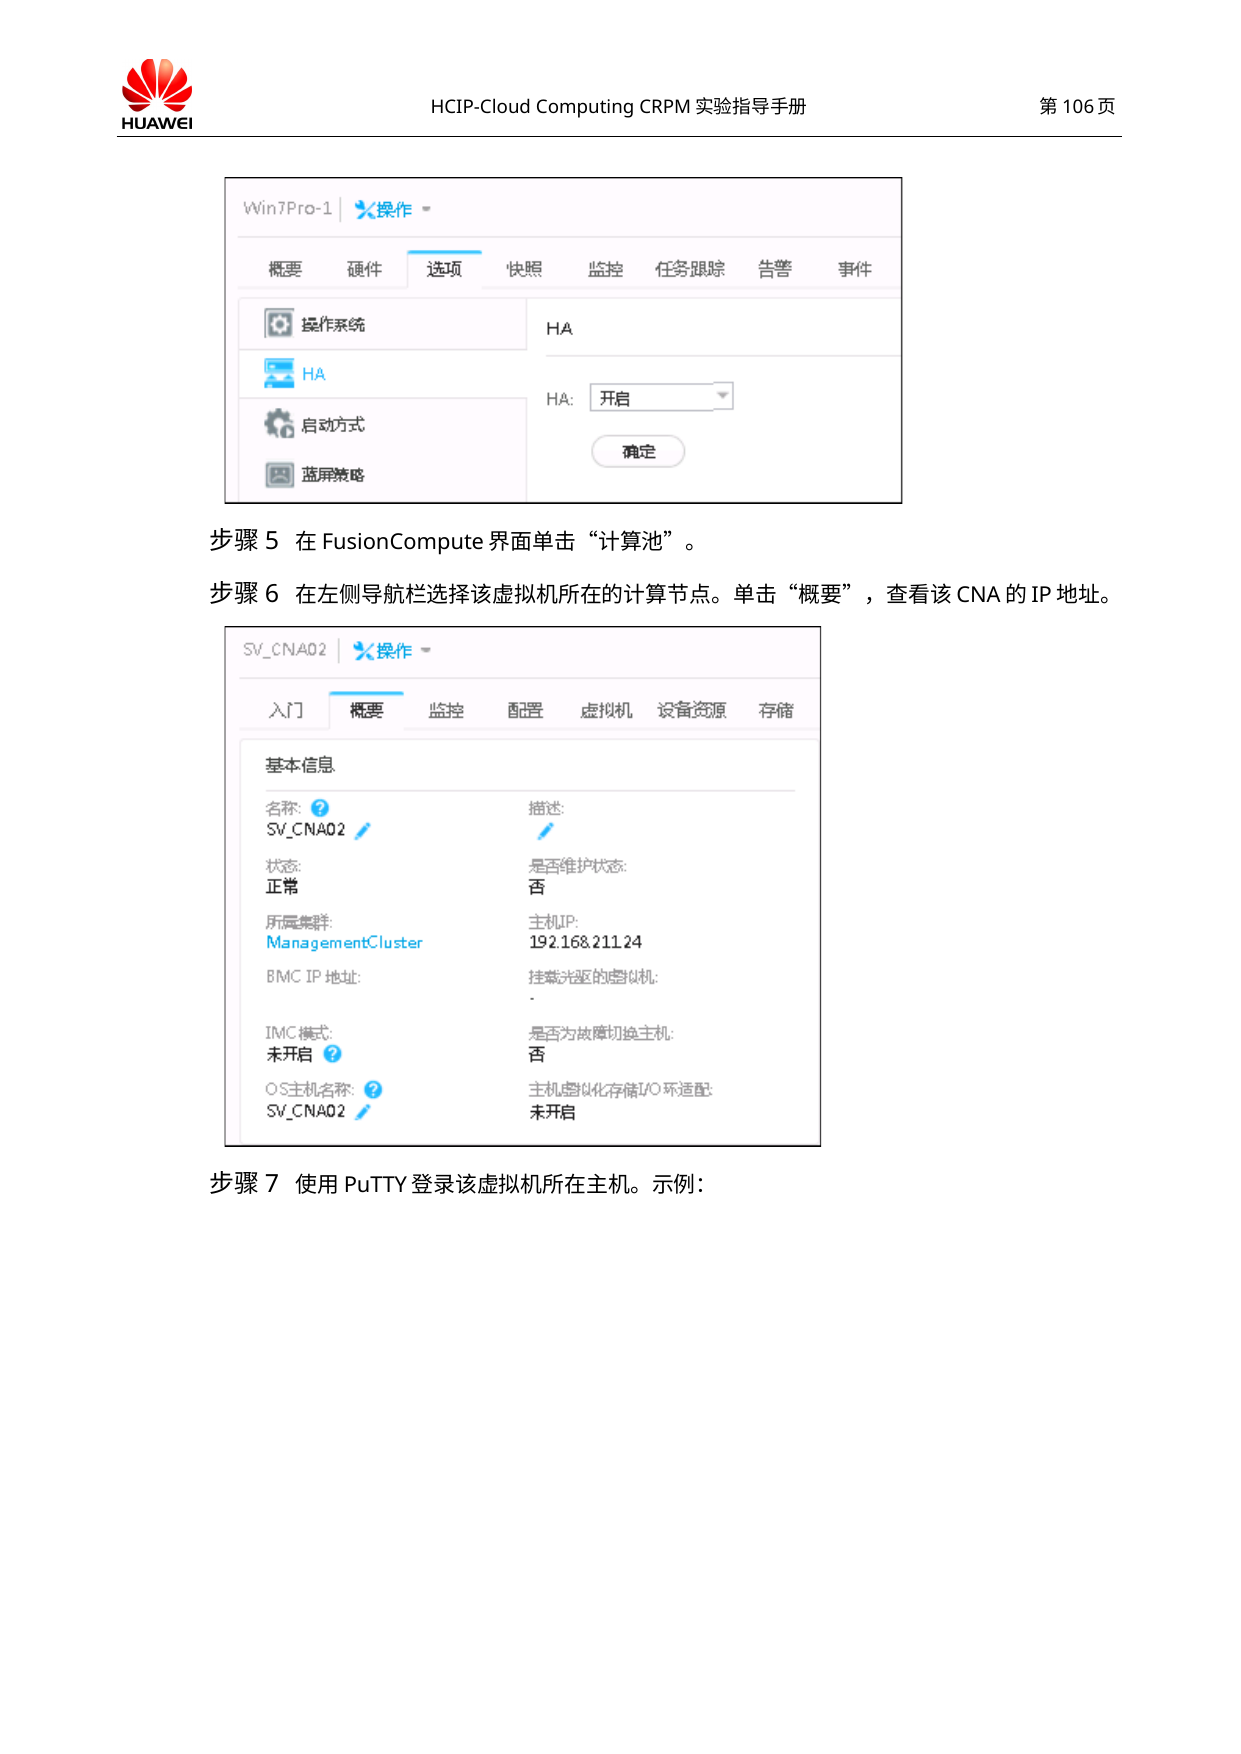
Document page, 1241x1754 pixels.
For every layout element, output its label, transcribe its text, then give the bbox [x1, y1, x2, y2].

text 使用PuTTY登录该虚拟机所在主机。示例： [279, 1163, 1122, 1199]
picture [122, 59, 192, 129]
text 在FusionCompute界面单击“计算池”。 [279, 520, 1122, 557]
picture [224, 177, 903, 504]
text 在左侧导航栏选择该虚拟机所在的计算节点。单击“概要”，查看该CNA的IP地址。 [279, 573, 1122, 609]
picture [224, 626, 822, 1147]
